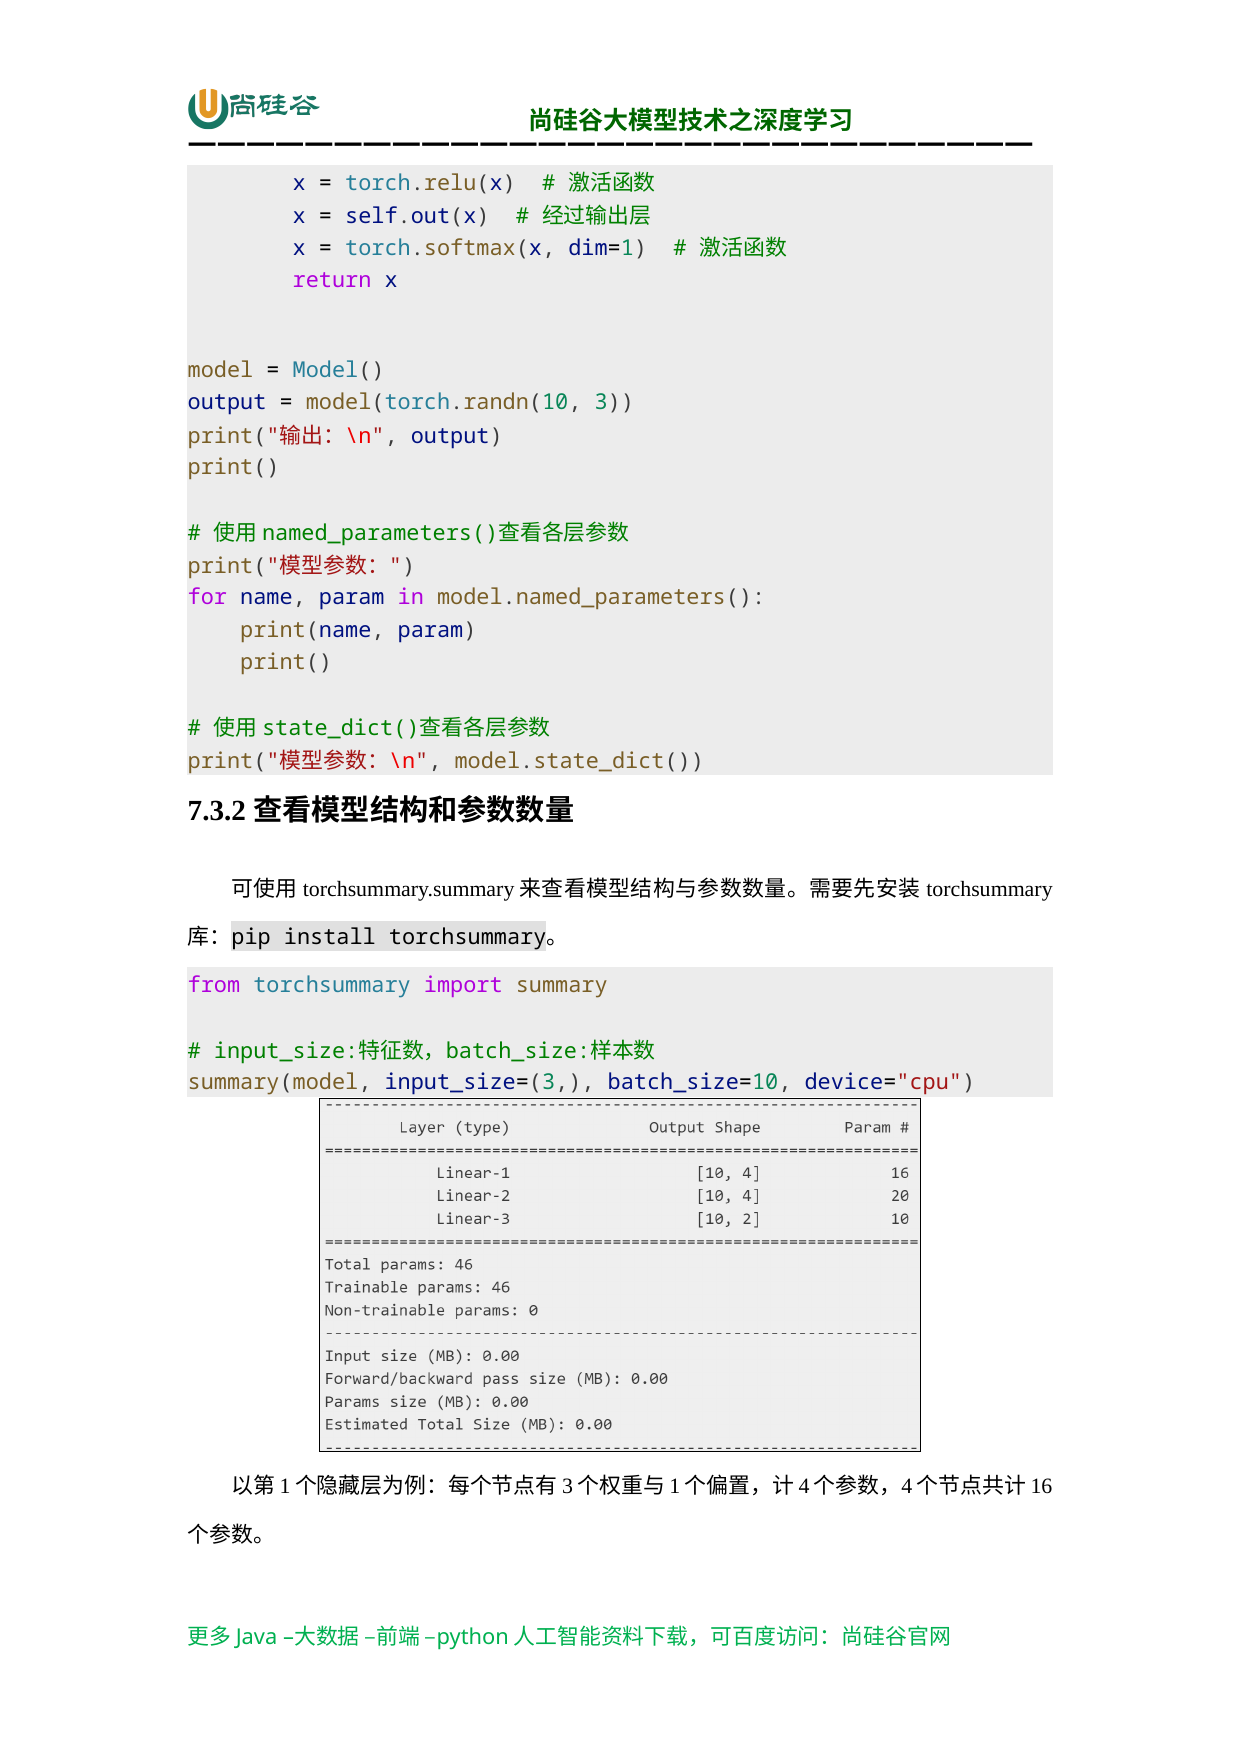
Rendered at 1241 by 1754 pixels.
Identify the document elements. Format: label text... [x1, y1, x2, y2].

text # 使用state_dict()查看各层参数 [187, 710, 1053, 742]
text print("输出：\n", output) [187, 417, 1053, 450]
text 查看模型结构和参数数量 [187, 775, 1053, 840]
text from torchsummary import summary [187, 967, 1053, 1000]
text return x [187, 262, 1053, 295]
text x = torch.softmax(x, dim=1) # 激活函数 [187, 230, 1053, 262]
text summary(model, input_size=(3,), batch_size=10, device="cpu") [187, 1065, 1053, 1097]
text print(name, param) [187, 612, 1053, 645]
text output = model(torch.randn(10, 3)) [187, 385, 1053, 417]
text model = Model() [187, 352, 1053, 385]
text print() [187, 645, 1053, 677]
text print() [187, 450, 1053, 482]
picture [187, 88, 321, 130]
text print("模型参数：") [187, 547, 1053, 580]
text # input_size:特征数，batch_size:样本数 [187, 1032, 1053, 1065]
text 可使用torchsummary.summary来查看模型结构与参数数量。需要先安装torchsummary库：pip install torchsummary。 [187, 870, 1053, 952]
text x = torch.relu(x) # 激活函数 [187, 165, 1053, 197]
text print("模型参数：\n", model.state_dict()) [187, 742, 1053, 775]
picture [320, 1099, 920, 1451]
text x = self.out(x) # 经过输出层 [187, 197, 1053, 230]
text # 使用named_parameters()查看各层参数 [187, 515, 1053, 547]
text for name, param in model.named_parameters(): [187, 580, 1053, 612]
text 以第1个隐藏层为例：每个节点有3个权重与1个偏置，计4个参数，4个节点共计16个参数。 [187, 1467, 1053, 1549]
